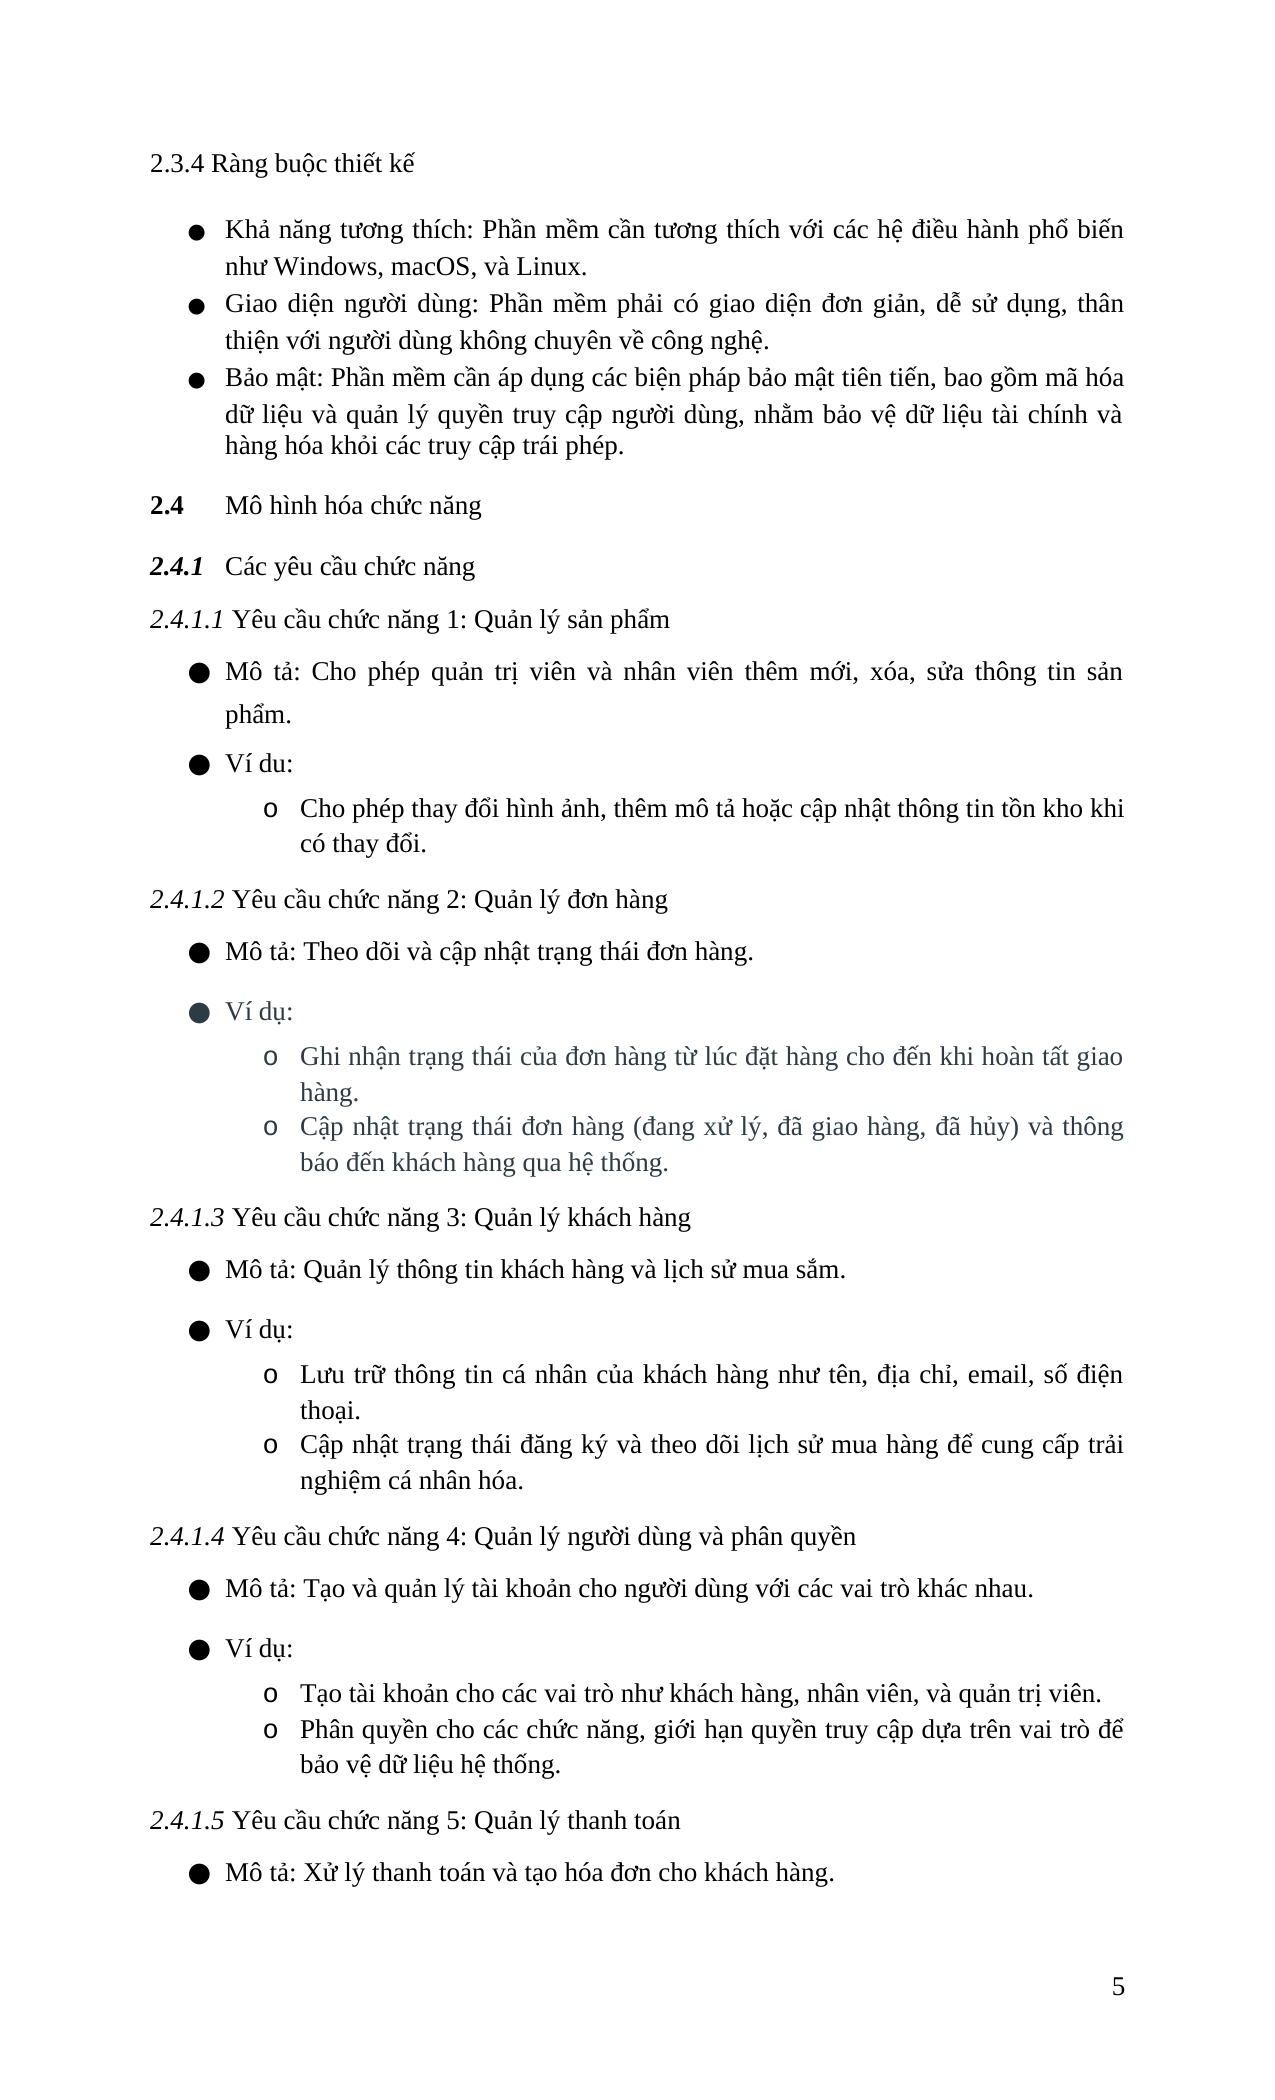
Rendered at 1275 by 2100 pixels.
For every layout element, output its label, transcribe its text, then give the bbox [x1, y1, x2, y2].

subtitle Yêu cầu chức năng 1: Quản lý sản phẩm [150, 606, 1125, 634]
subtitle Yêu cầu chức năng 3: Quản lý khách hàng [150, 1204, 1125, 1233]
list Ví dụ: [187, 1617, 1125, 1672]
list Ví du: [187, 732, 1125, 787]
list Cập nhật trạng thái đăng ký và theo dõi lịch sử mua hàng để cung cấp trải nghiệm cá nhân hóa. [262, 1428, 1125, 1495]
list Mô tả: Quản lý thông tin khách hàng và lịch sử mua sắm. [187, 1239, 1125, 1294]
list Khả năng tương thích: Phần mềm cần tương thích với các hệ điều hành phổ biến như Windows, macOS, và Linux. [187, 207, 1125, 281]
list Cập nhật trạng thái đơn hàng (đang xử lý, đã giao hàng, đã hủy) và thông báo đến khách hàng qua hệ thống. [262, 1110, 1125, 1177]
subtitle Yêu cầu chức năng 4: Quản lý người dùng và phân quyền [150, 1522, 1125, 1551]
list Cho phép thay đổi hình ảnh, thêm mô tả hoặc cập nhật thông tin tồn kho khi có thay đổi. [262, 792, 1125, 859]
list Giao diện người dùng: Phần mềm phải có giao diện đơn giản, dễ sử dụng, thân thiện với người dùng không chuyên về công nghệ. [187, 281, 1125, 355]
subtitle 2.3.4 Ràng buộc thiết kế [150, 150, 1125, 178]
list Lưu trữ thông tin cá nhân của khách hàng như tên, địa chỉ, email, số điện thoại. [262, 1359, 1125, 1426]
subtitle Các yêu cầu chức năng [150, 550, 1125, 581]
subtitle Yêu cầu chức năng 5: Quản lý thanh toán [150, 1807, 1125, 1836]
list Mô tả: Cho phép quản trị viên và nhân viên thêm mới, xóa, sửa thông tin sản phẩm. [187, 640, 1125, 729]
list Mô tả: Tạo và quản lý tài khoản cho người dùng với các vai trò khác nhau. [187, 1557, 1125, 1612]
list Mô tả: Theo dõi và cập nhật trạng thái đơn hàng. [187, 921, 1125, 976]
list Tạo tài khoản cho các vai trò như khách hàng, nhân viên, và quản trị viên. [262, 1677, 1125, 1710]
subtitle Yêu cầu chức năng 2: Quản lý đơn hàng [150, 886, 1125, 914]
list Bảo mật: Phần mềm cần áp dụng các biện pháp bảo mật tiên tiến, bao gồm mã hóa dữ liệu và quản lý quyền truy cập người dùng, nhằm bảo vệ dữ liệu tài chính và hàng hóa khỏi các truy cập trái phép. [187, 355, 1125, 460]
list Ví dụ: [187, 981, 1125, 1036]
list Phân quyền cho các chức năng, giới hạn quyền truy cập dựa trên vai trò để bảo vệ dữ liệu hệ thống. [262, 1713, 1125, 1780]
list Mô tả: Xử lý thanh toán và tạo hóa đơn cho khách hàng. [187, 1842, 1125, 1897]
list Ví dụ: [187, 1299, 1125, 1354]
subtitle Mô hình hóa chức năng [150, 489, 1125, 521]
list Ghi nhận trạng thái của đơn hàng từ lúc đặt hàng cho đến khi hoàn tất giao hàng. [262, 1041, 1125, 1107]
